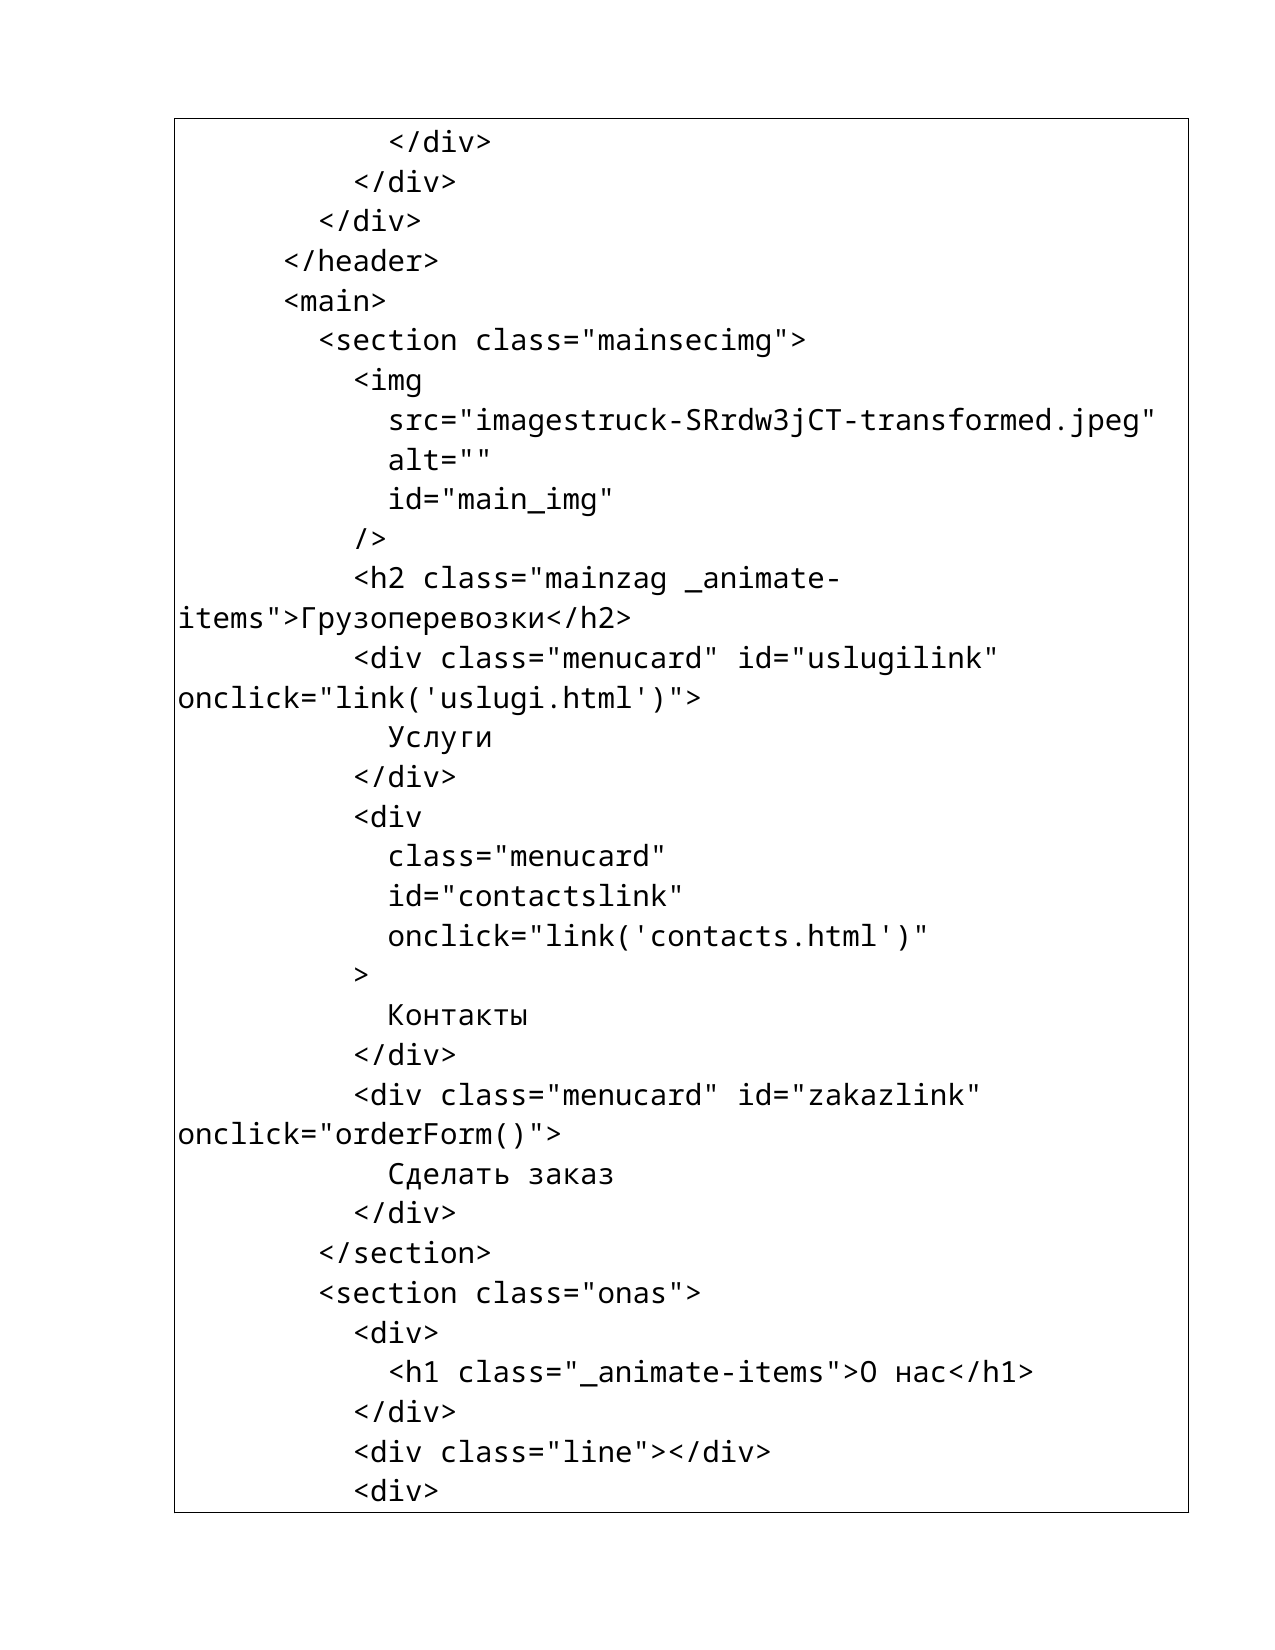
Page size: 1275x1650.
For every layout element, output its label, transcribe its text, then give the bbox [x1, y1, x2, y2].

text <div class="line"></div> [177, 1431, 1186, 1467]
text </div> [177, 201, 1186, 240]
text <h1 class="_animate-items">О нас</h1> [177, 1352, 1186, 1391]
text <main> [177, 280, 1186, 320]
text id="contactslink" [177, 875, 1186, 915]
text <div> [177, 1312, 1186, 1352]
text > [177, 955, 1186, 994]
text </div> [177, 756, 1186, 796]
text <img [177, 359, 1186, 399]
text <h2 class="mainzag _animate-items">Грузоперевозки</h2> [177, 558, 1186, 637]
text <div> [175, 1467, 1188, 1512]
text class="menucard" [177, 836, 1186, 875]
text </div> [177, 1391, 1186, 1431]
text alt="" [177, 439, 1186, 478]
text </header> [177, 240, 1186, 280]
text <div class="menucard" id="uslugilink" onclick="link('uslugi.html')"> [177, 637, 1186, 717]
text </section> [177, 1232, 1186, 1272]
text </div> [177, 1193, 1186, 1232]
text <section class="onas"> [177, 1272, 1186, 1312]
text </div> [177, 161, 1186, 201]
text <div [177, 796, 1186, 836]
text <section class="mainsecimg"> [177, 320, 1186, 359]
text Услуги [177, 717, 1186, 756]
text </div> [177, 1034, 1186, 1074]
text onclick="link('contacts.html')" [177, 915, 1186, 955]
text </div> [175, 119, 1188, 161]
text src="imagestruck-SRrdw3jCT-transformed.jpeg" [177, 399, 1186, 439]
text <div class="menucard" id="zakazlink" onclick="orderForm()"> [177, 1074, 1186, 1153]
text Контакты [177, 994, 1186, 1034]
text id="main_img" [177, 478, 1186, 518]
text Сделать заказ [177, 1153, 1186, 1193]
text /> [177, 518, 1186, 558]
